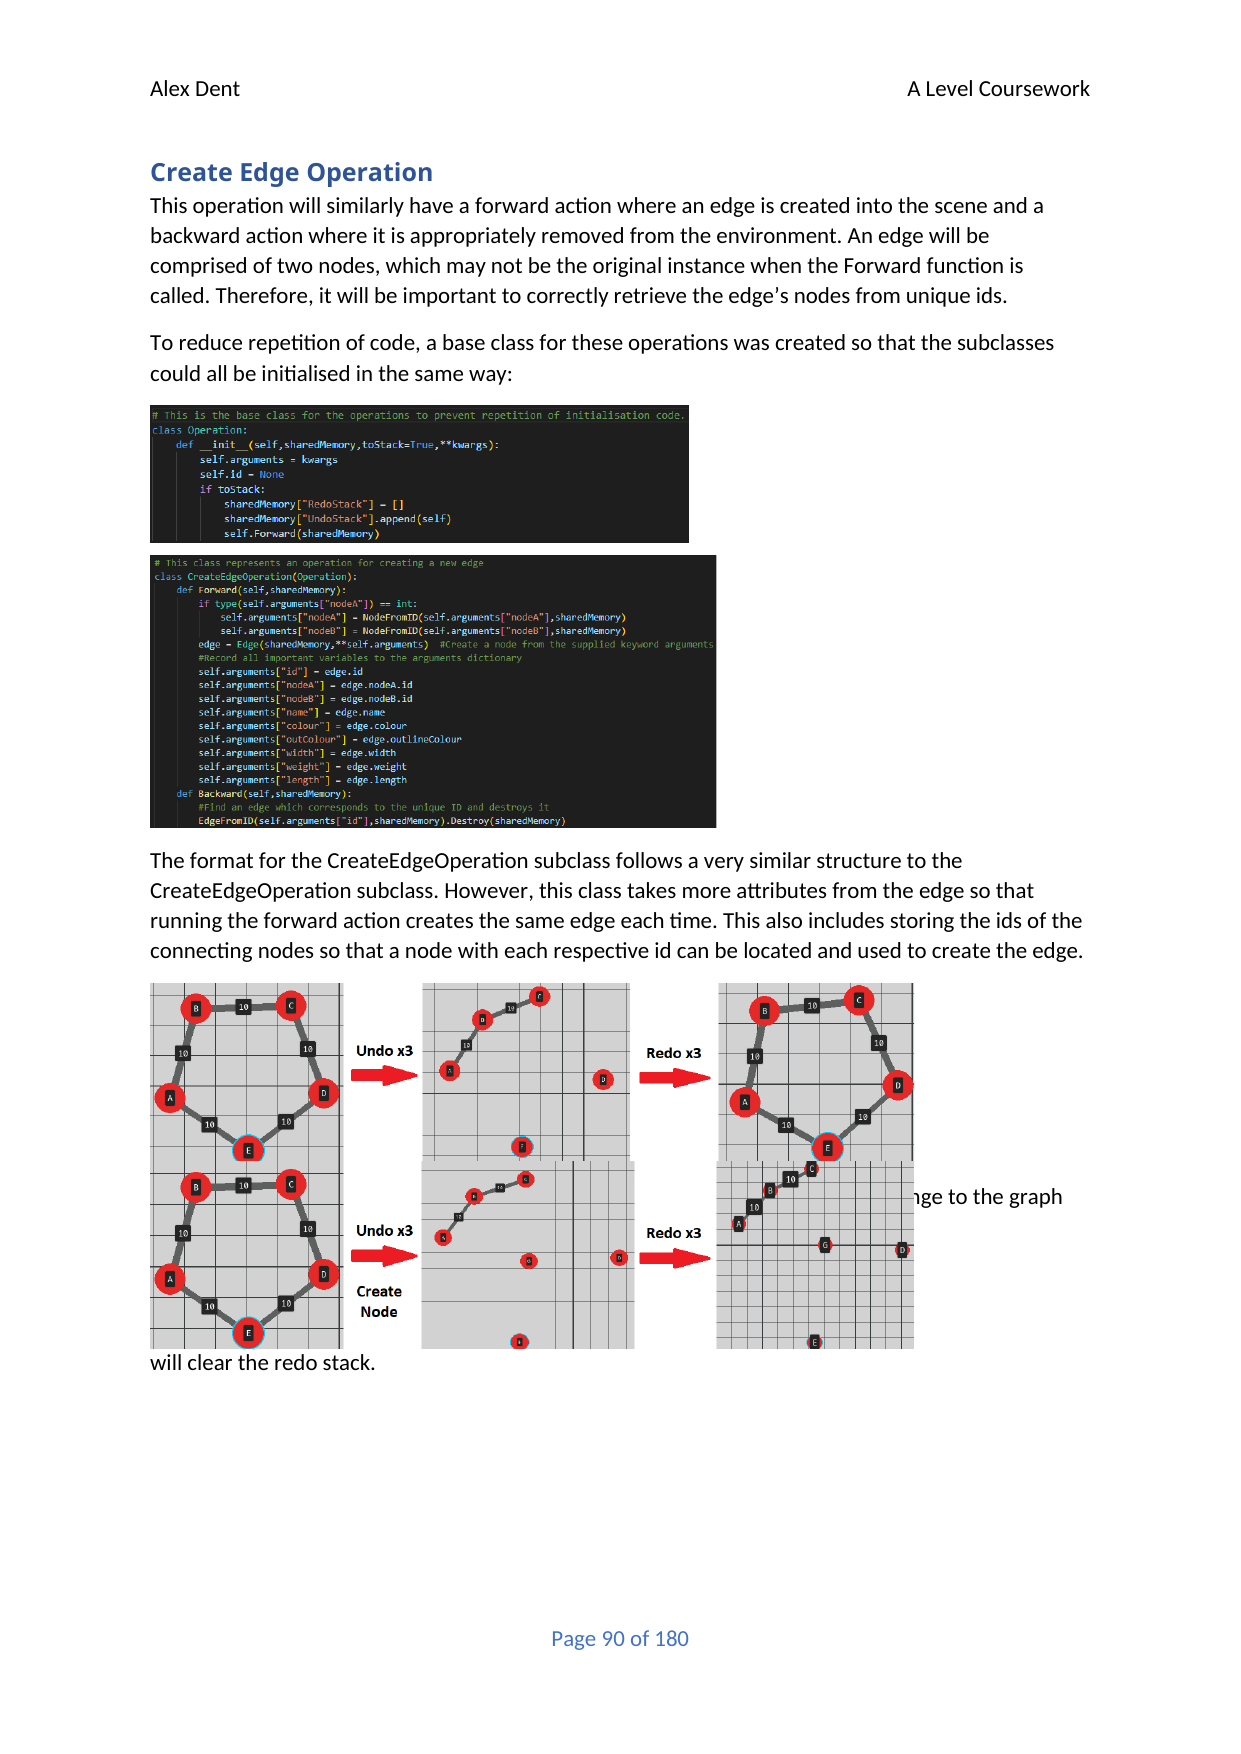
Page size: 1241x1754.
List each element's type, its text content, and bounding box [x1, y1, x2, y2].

text To reduce repetition of code, a base class for these operations was created so that the subclasses could all be initialised in the same way: [150, 328, 1090, 387]
subtitle Create Edge Operation [150, 154, 1090, 188]
text This operation will similarly have a forward action where an edge is created into the scene and a backward action where it is appropriately removed from the environment. An edge will be comprised of two nodes, which may not be the original instance when the Forward function is called. Therefore, it will be important to correctly retrieve the edge’s nodes from unique ids. [150, 191, 1090, 309]
picture [150, 405, 689, 543]
picture [150, 983, 915, 1349]
picture [150, 555, 717, 828]
